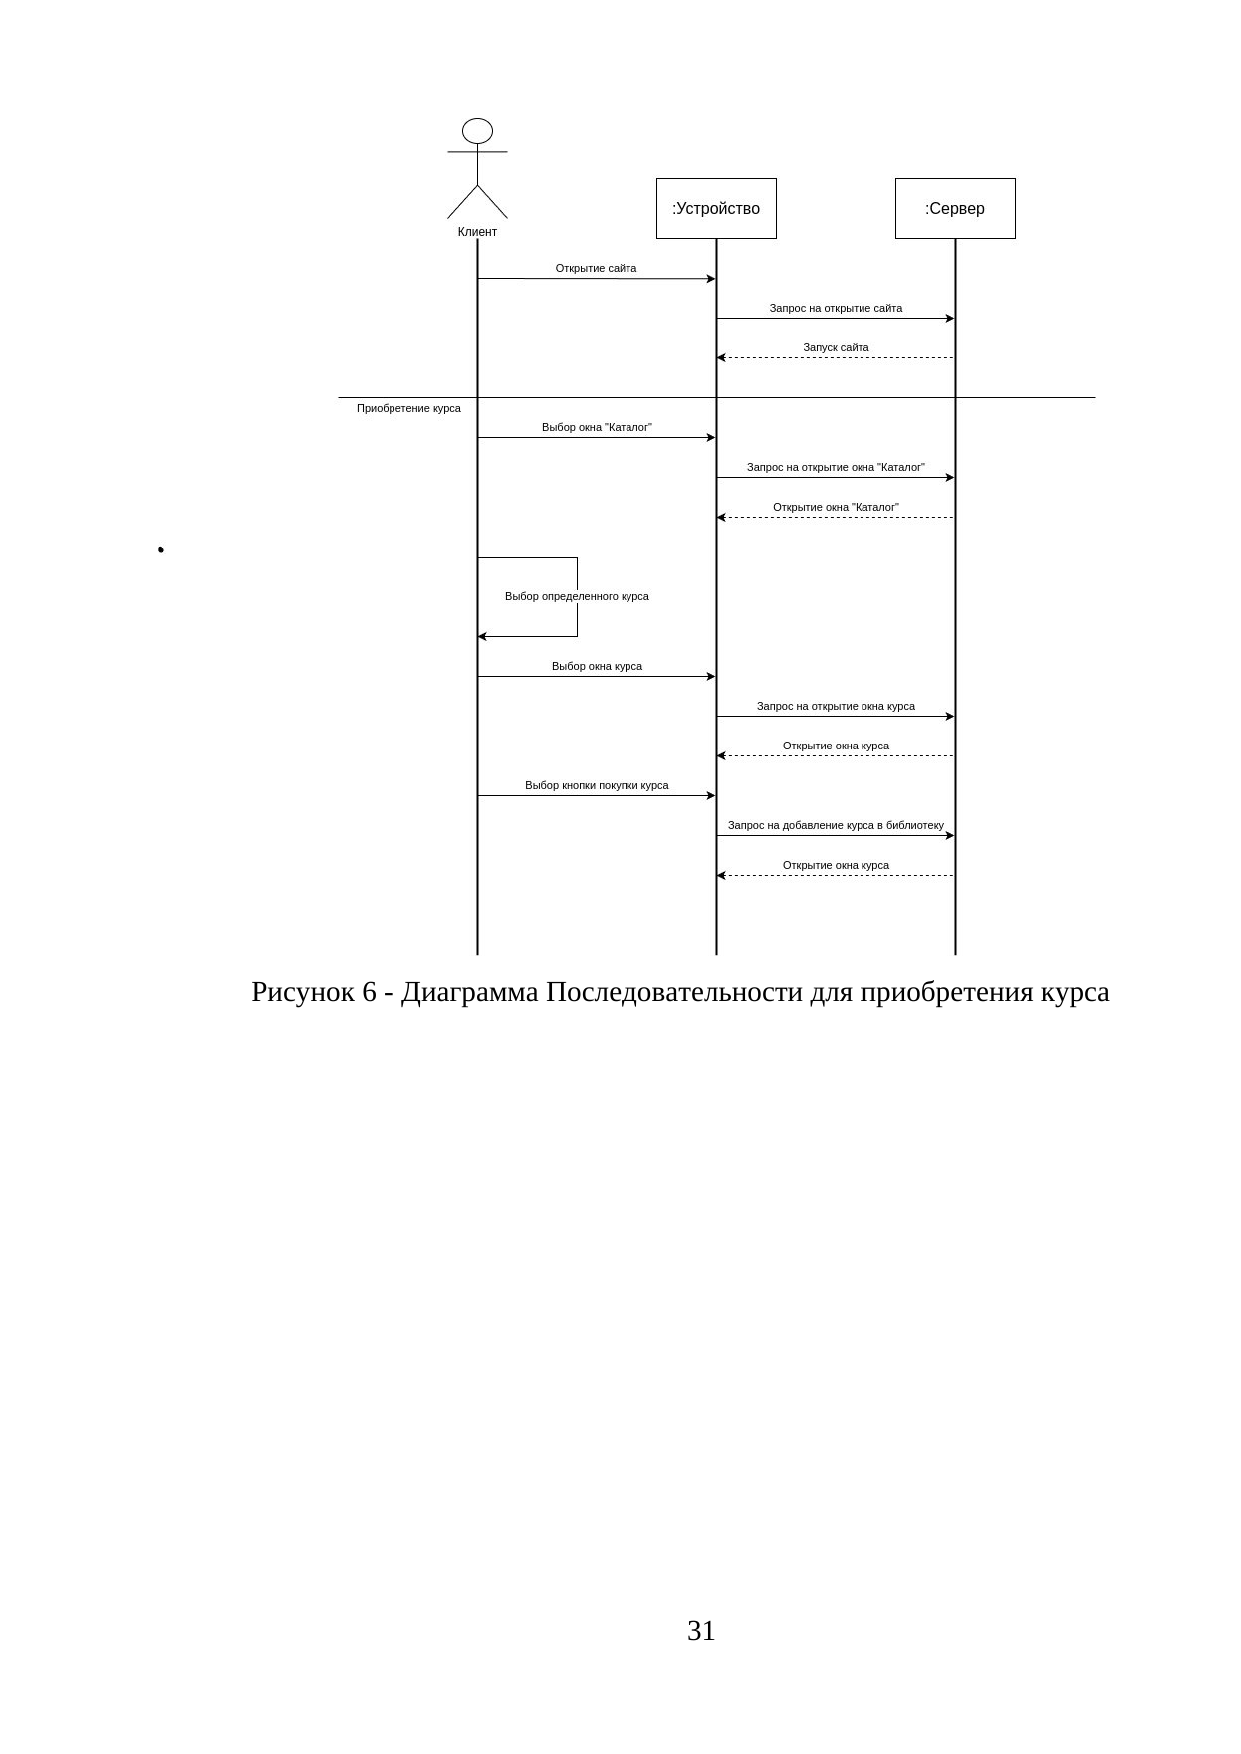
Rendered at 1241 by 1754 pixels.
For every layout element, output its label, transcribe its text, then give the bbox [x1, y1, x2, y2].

picture [158, 118, 1097, 956]
